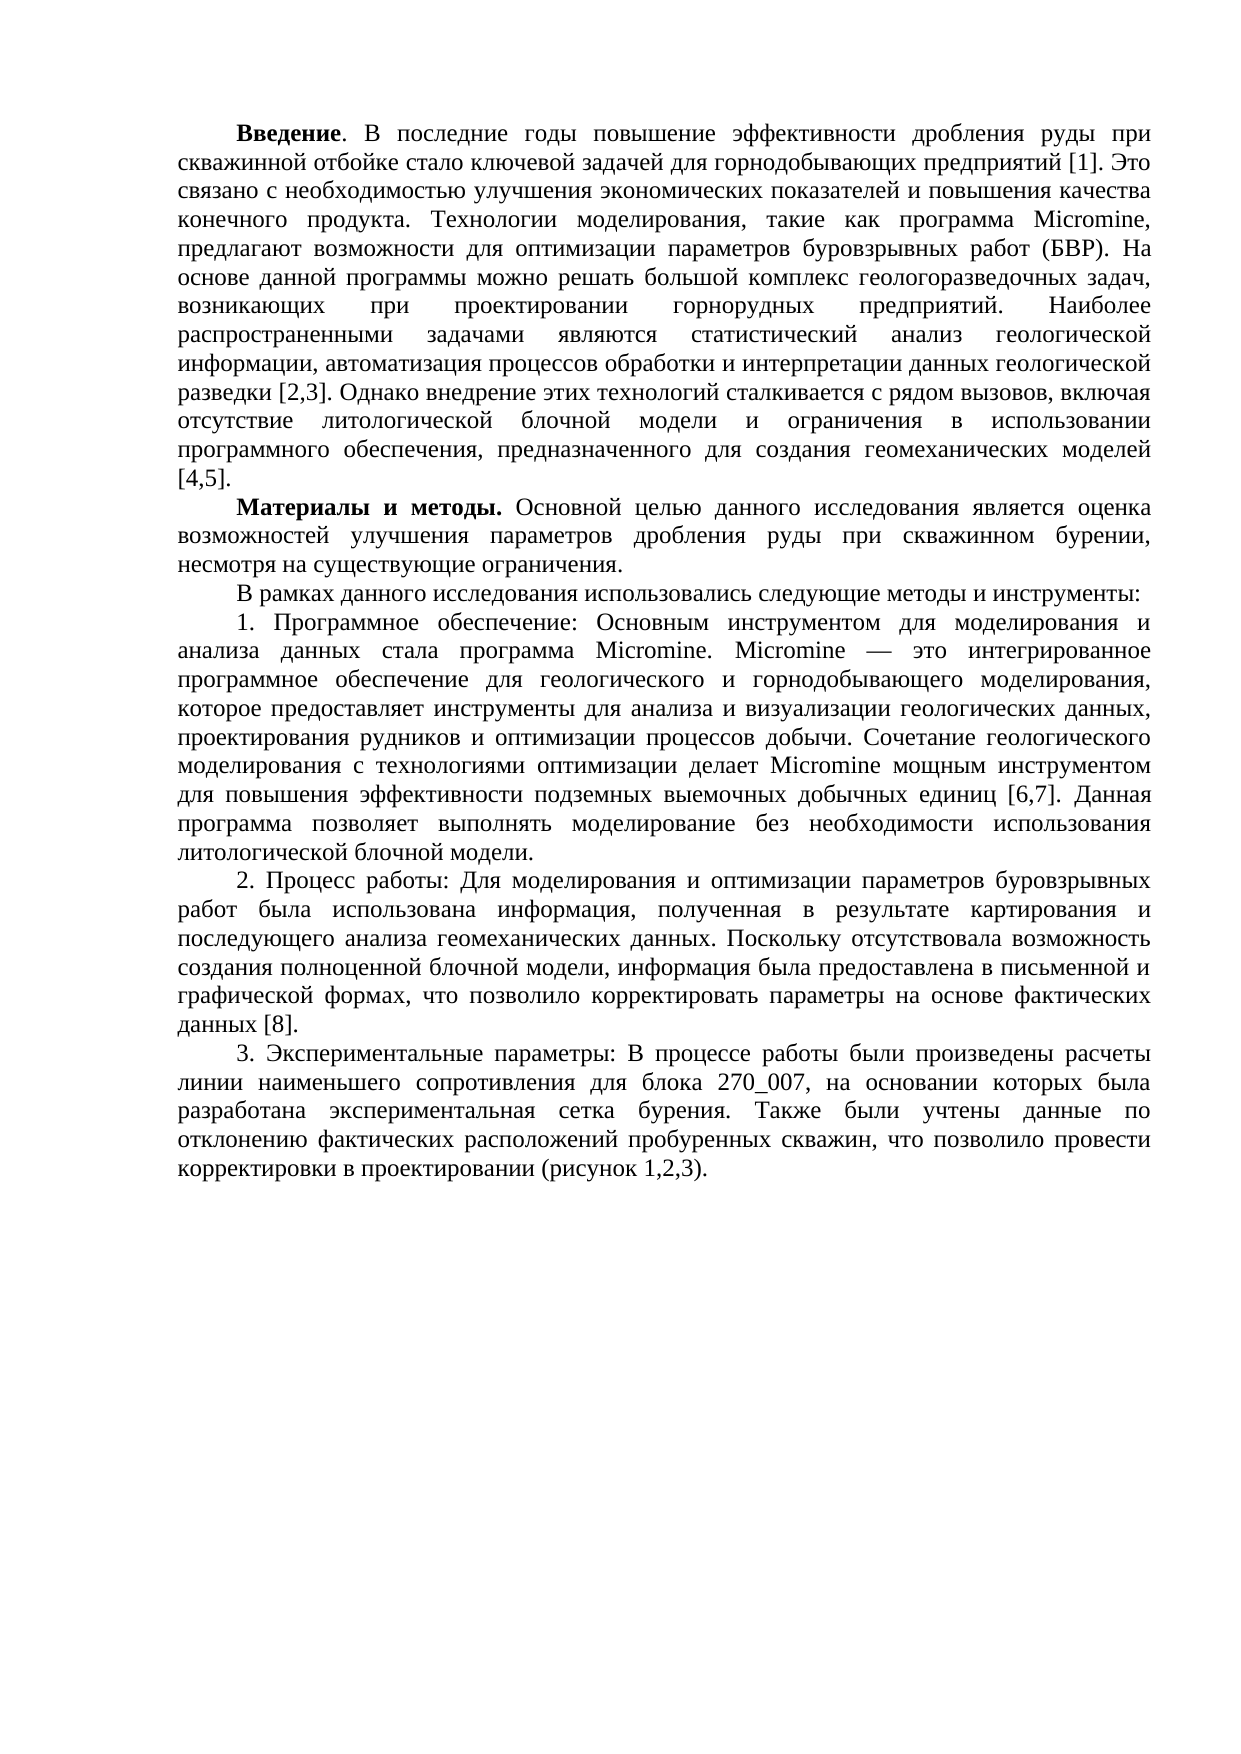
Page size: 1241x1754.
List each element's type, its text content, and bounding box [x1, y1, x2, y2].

text 3. Экспериментальные параметры: В процессе работы были произведены расчеты линии наименьшего сопротивления для блока 270_007, на основании которых была разработана экспериментальная сетка бурения. Также были учтены данные по отклонению фактических расположений пробуренных скважин, что позволило провести корректировки в проектировании (рисунок 1,2,3). [177, 1038, 1152, 1182]
text Введение. В последние годы повышение эффективности дробления руды при скважинной отбойке стало ключевой задачей для горнодобывающих предприятий [1]. Это связано с необходимостью улучшения экономических показателей и повышения качества конечного продукта. Технологии моделирования, такие как программа Micromine, предлагают возможности для оптимизации параметров буровзрывных работ (БВР). На основе данной программы можно решать большой комплекс геологоразведочных задач, возникающих при проектировании горнорудных предприятий. Наиболее распространенными задачами являются статистический анализ геологической информации, автоматизация процессов обработки и интерпретации данных геологической разведки [2,3]. Однако внедрение этих технологий сталкивается с рядом вызовов, включая отсутствие литологической блочной модели и ограничения в использовании программного обеспечения, предназначенного для создания геомеханических моделей [4,5]. [177, 118, 1152, 492]
text Материалы и методы. Основной целью данного исследования является оценка возможностей улучшения параметров дробления руды при скважинном бурении, несмотря на существующие ограничения. [177, 492, 1152, 578]
text В рамках данного исследования использовались следующие методы и инструменты: [177, 578, 1152, 607]
text 2. Процесс работы: Для моделирования и оптимизации параметров буровзрывных работ была использована информация, полученная в результате картирования и последующего анализа геомеханических данных. Поскольку отсутствовала возможность создания полноценной блочной модели, информация была предоставлена в письменной и графической формах, что позволило корректировать параметры на основе фактических данных [8]. [177, 866, 1152, 1038]
text 1. Программное обеспечение: Основным инструментом для моделирования и анализа данных стала программа Micromine. Micromine — это интегрированное программное обеспечение для геологического и горнодобывающего моделирования, которое предоставляет инструменты для анализа и визуализации геологических данных, проектирования рудников и оптимизации процессов добычи. Сочетание геологического моделирования с технологиями оптимизации делает Micromine мощным инструментом для повышения эффективности подземных выемочных добычных единиц [6,7]. Данная программа позволяет выполнять моделирование без необходимости использования литологической блочной модели. [177, 607, 1152, 866]
